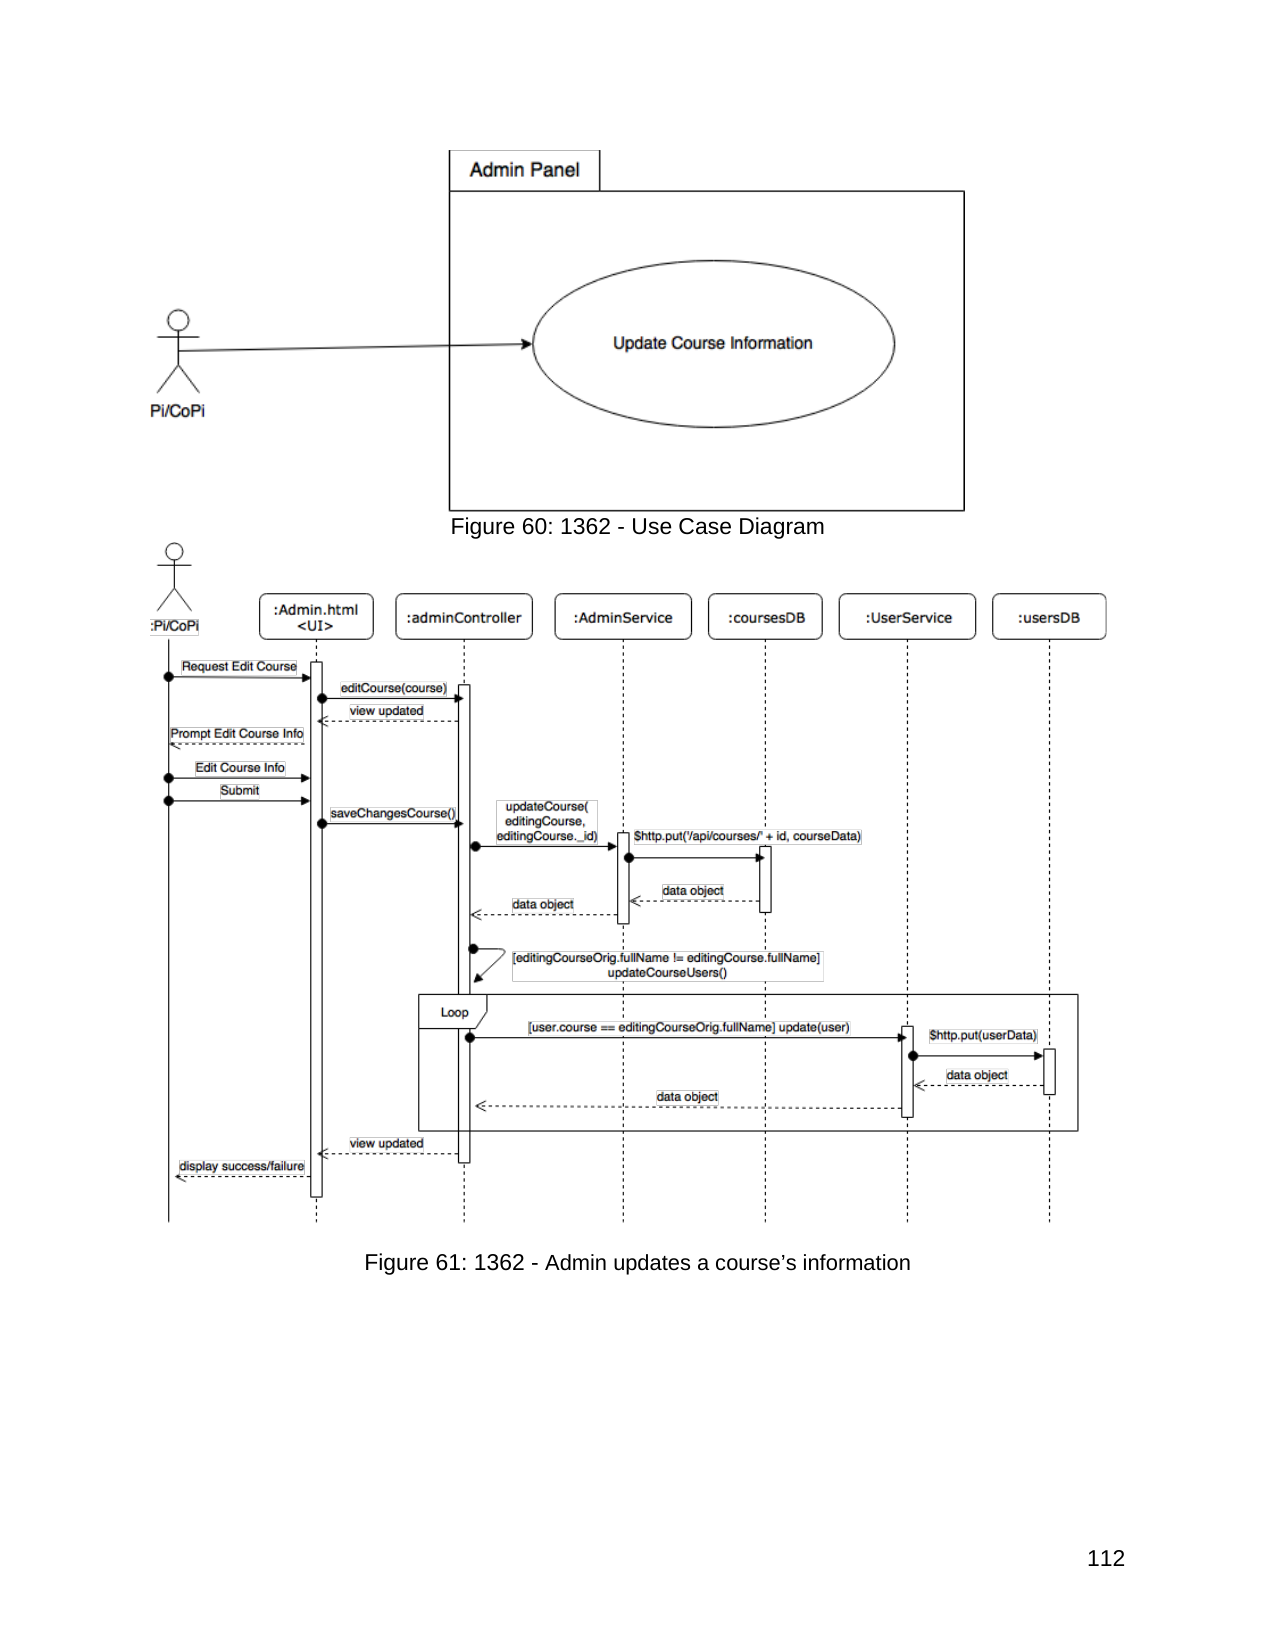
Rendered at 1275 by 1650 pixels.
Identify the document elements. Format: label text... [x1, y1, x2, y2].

text Figure 61: 1362 - Admin updates a course’s information [150, 1249, 1125, 1276]
picture [150, 542, 1107, 1225]
text Figure 60: 1362 - Use Case Diagram [150, 513, 1125, 539]
picture [150, 150, 965, 513]
